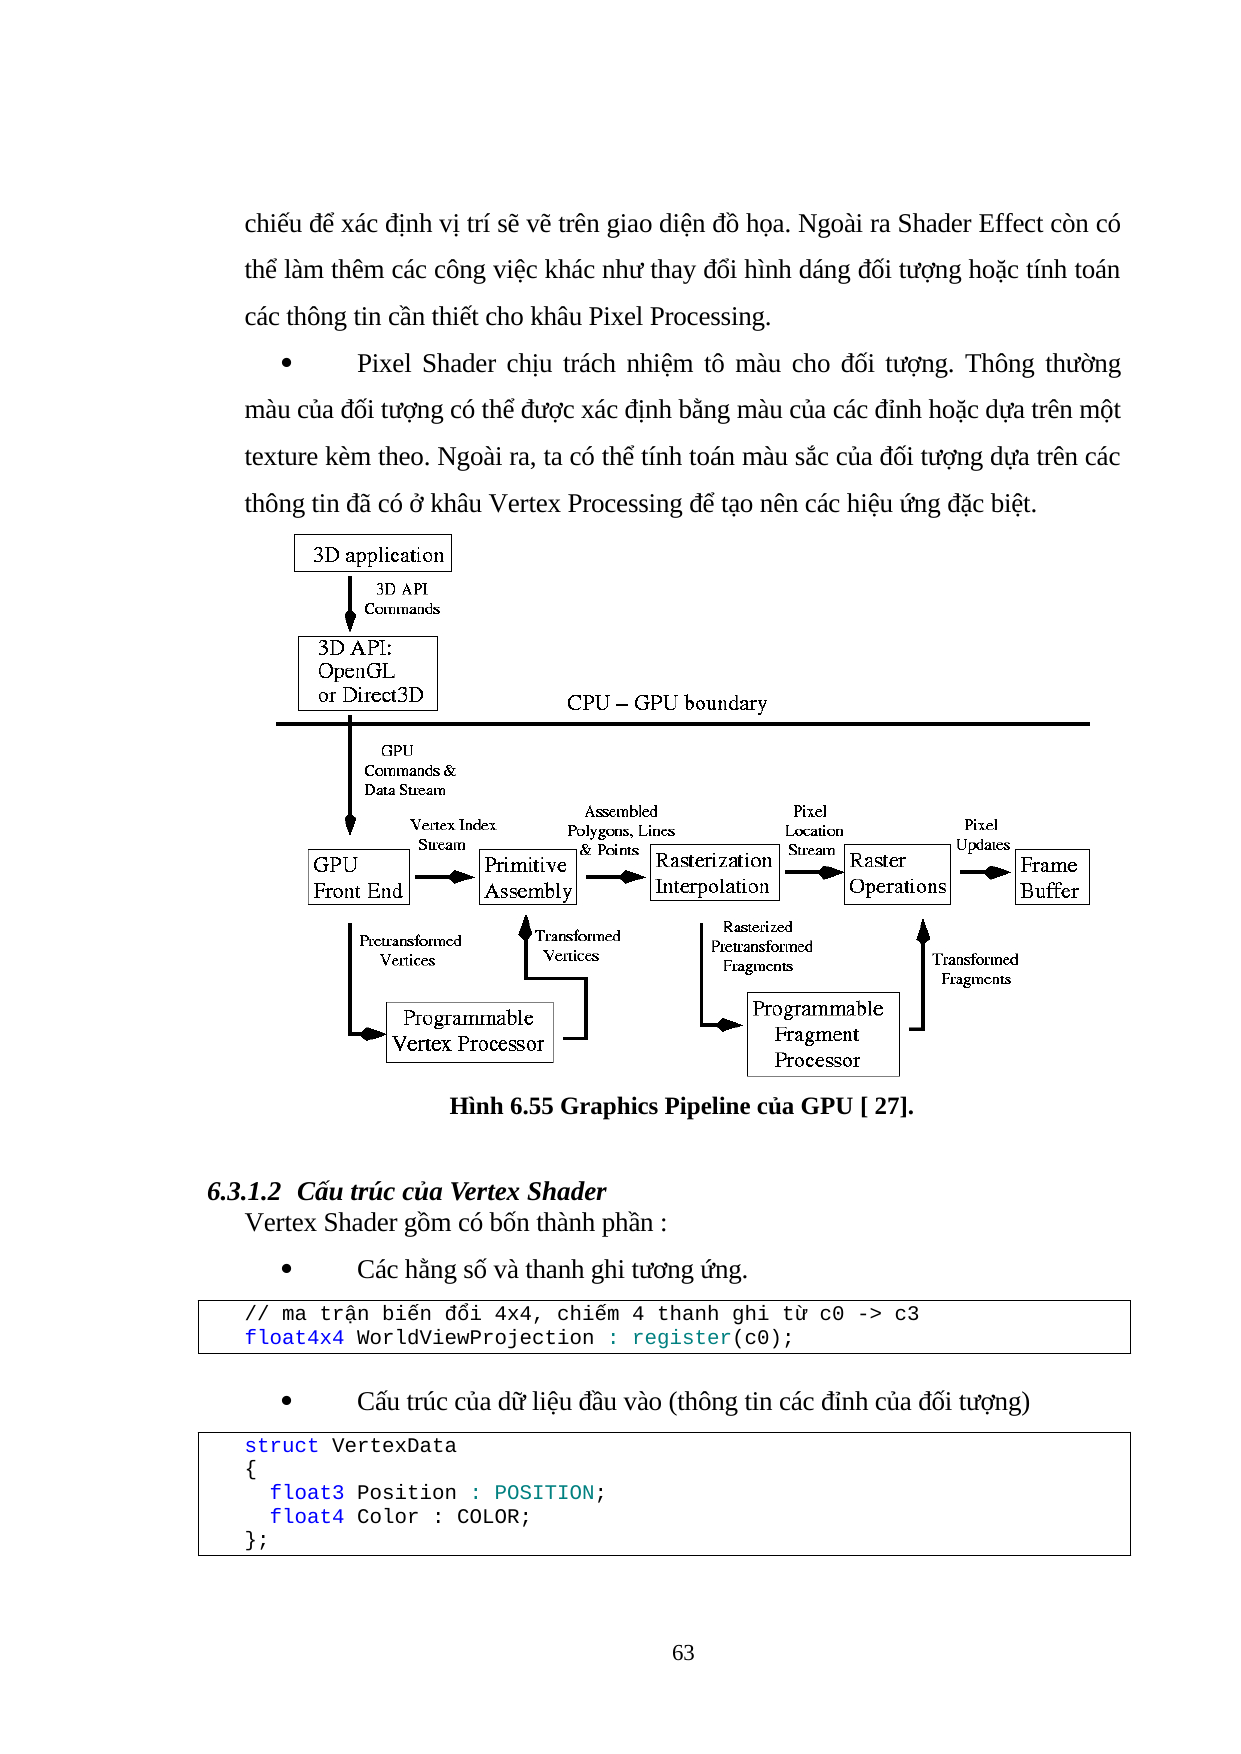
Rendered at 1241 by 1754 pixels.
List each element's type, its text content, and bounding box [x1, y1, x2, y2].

subtitle Cấu trúc của Vertex Shader [207, 1175, 1122, 1207]
text float3 Position : POSITION; [207, 1482, 1122, 1506]
text struct VertexData [199, 1433, 1130, 1458]
text float4x4 WorldViewProjection : register(c0); [199, 1324, 1130, 1353]
text Vertex Shader gồm có bốn thành phần : [207, 1207, 1122, 1238]
text float4 Color : COLOR; [207, 1506, 1122, 1526]
picture [272, 533, 1092, 1077]
text { [207, 1458, 1122, 1482]
text }; [199, 1526, 1130, 1555]
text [244, 207, 1122, 331]
text // ma trận biến đổi 4x4, chiếm 4 thanh ghi từ c0 -> c3 [199, 1301, 1130, 1324]
text Các hằng số và thanh ghi tương ứng. [244, 1253, 1122, 1284]
text Pixel Shader chịu trách nhiệm tô màu cho đối tượng. Thông thường màu của đối tượng có thể được xác định bằng màu của các đỉnh hoặc dựa trên một texture kèm theo. Ngoài ra, ta có thể tính toán màu sắc của đối tượng dựa trên các thông tin đã có ở khâu Vertex Processing để tạo nên các hiệu ứng đặc biệt. [244, 347, 1122, 518]
text Cấu trúc của dữ liệu đầu vào (thông tin các đỉnh của đối tượng) [244, 1385, 1122, 1416]
